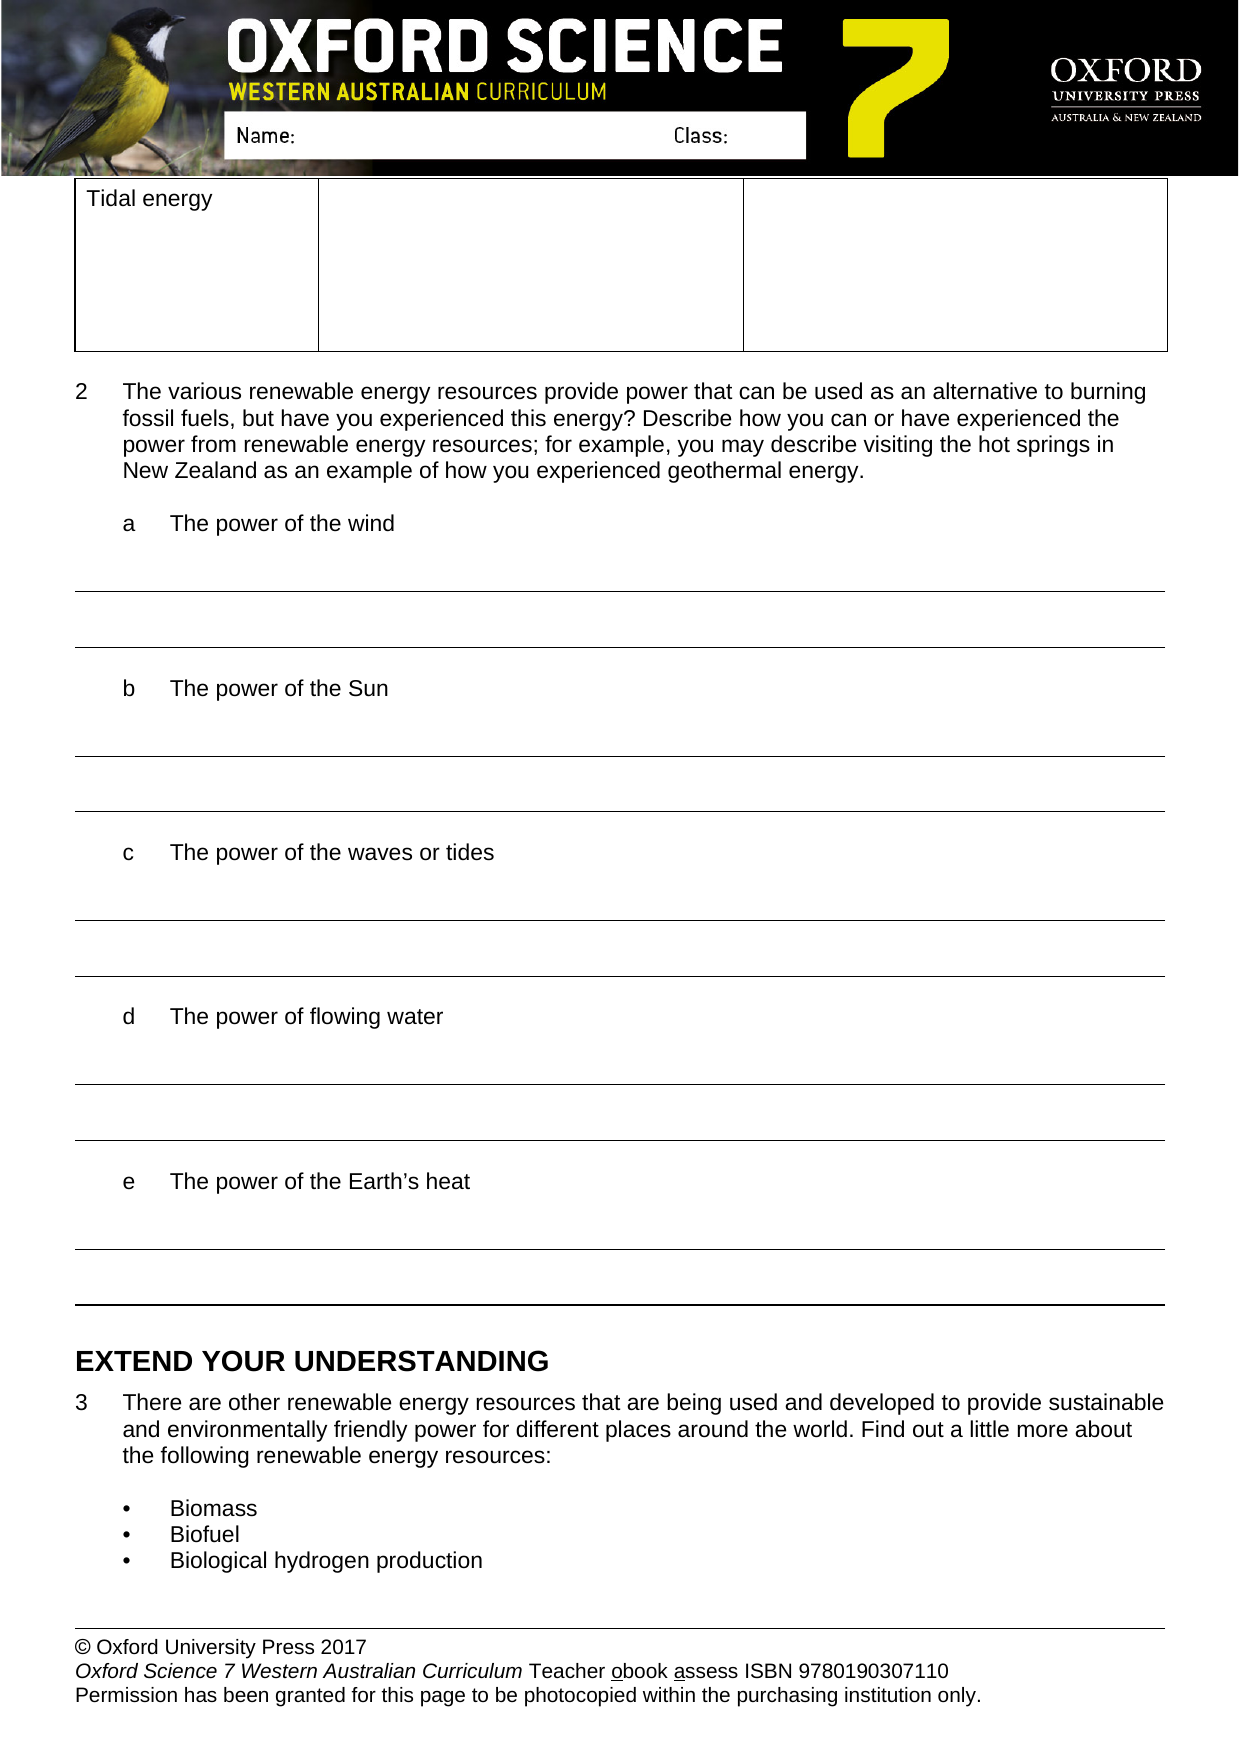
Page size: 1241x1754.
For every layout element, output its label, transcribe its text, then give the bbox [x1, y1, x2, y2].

list • Biomass [122, 1495, 1165, 1521]
list • Biofuel [122, 1521, 1165, 1547]
list e The power of the Earth’s heat [122, 1168, 1165, 1194]
picture [0, 0, 1238, 175]
table_cell [319, 179, 743, 351]
list c The power of the waves or tides [122, 839, 1165, 865]
list a The power of the wind [122, 510, 1165, 536]
list 3 There are other renewable energy resources that are being used and developed to provide sustainable and environmentally friendly power for different places around the world. Find out a little more about the following renewable energy resources: [75, 1389, 1165, 1468]
text EXTEND YOUR UNDERSTANDING [75, 1344, 1165, 1378]
table_cell [744, 179, 1167, 351]
table_cell Tidal energy [76, 179, 318, 351]
list b The power of the Sun [122, 674, 1165, 701]
list • Biological hydrogen production [122, 1547, 1165, 1574]
list d The power of flowing water [122, 1003, 1165, 1029]
list 2 The various renewable energy resources provide power that can be used as an alternative to burning fossil fuels, but have you experienced this energy? Describe how you can or have experienced the power from renewable energy resources; for example, you may describe visiting the hot springs in New Zealand as an example of how you experienced geothermal energy. [75, 378, 1165, 484]
